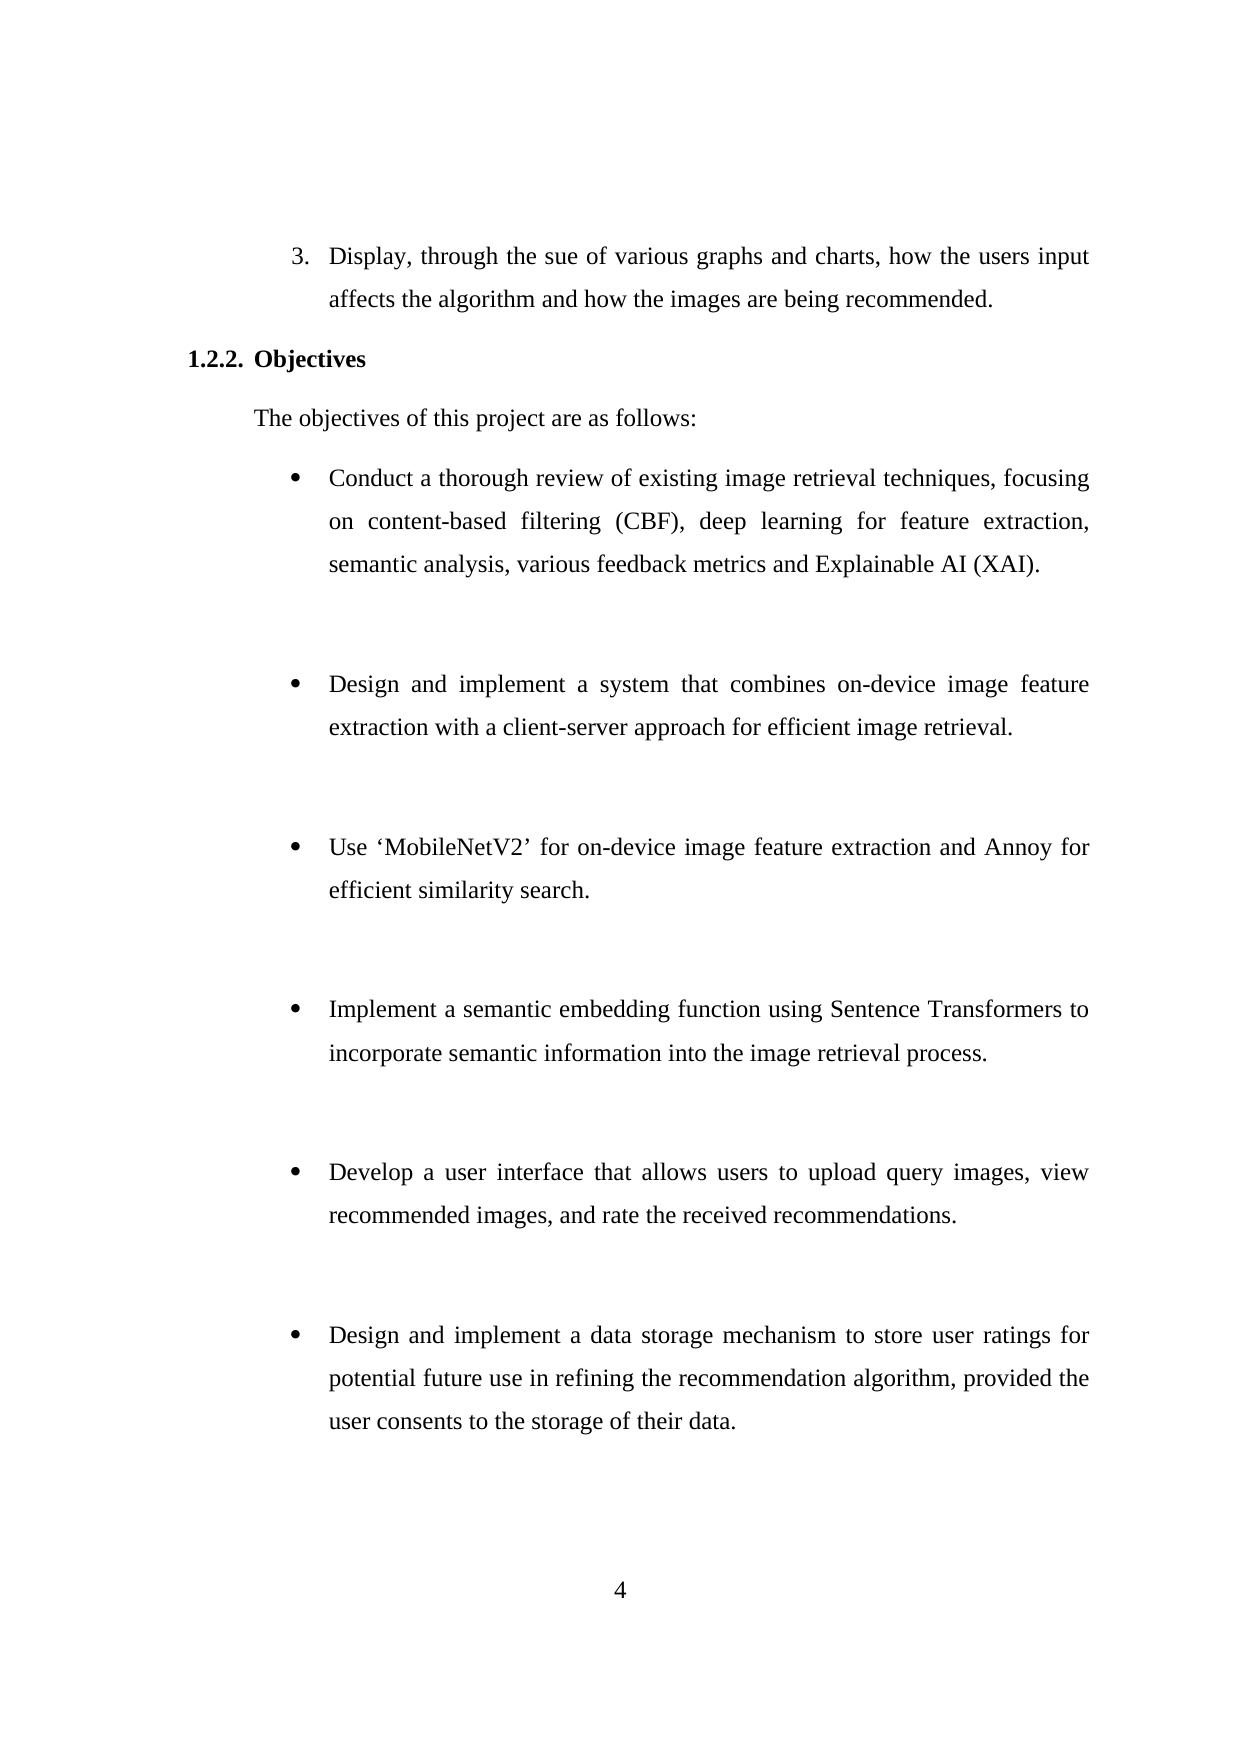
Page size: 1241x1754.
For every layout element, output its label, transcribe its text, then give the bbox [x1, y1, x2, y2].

list Design and implement a data storage mechanism to store user ratings for potential future use in refining the recommendation algorithm, provided the user consents to the storage of their data. [291, 1320, 1090, 1435]
list Display, through the sue of various graphs and charts, how the users input affects the algorithm and how the images are being recommended. [291, 241, 1090, 313]
list Conduct a thorough review of existing image retrieval techniques, focusing on content-based filtering (CBF), deep learning for feature extraction, semantic analysis, various feedback metrics and Explainable AI (XAI). [291, 463, 1090, 578]
list Develop a user interface that allows users to upload query images, view recommended images, and rate the received recommendations. [291, 1157, 1090, 1229]
text The objectives of this project are as follows: [253, 403, 1090, 432]
list Implement a semantic embedding function using Sentence Transformers to incorporate semantic information into the image retrieval process. [291, 994, 1090, 1066]
subtitle Objectives [187, 344, 1090, 372]
list Use ‘MobileNetV2’ for on-device image feature extraction and Annoy for efficient similarity search. [291, 832, 1090, 904]
list Design and implement a system that combines on-device image feature extraction with a client-server approach for efficient image retrieval. [291, 669, 1090, 741]
